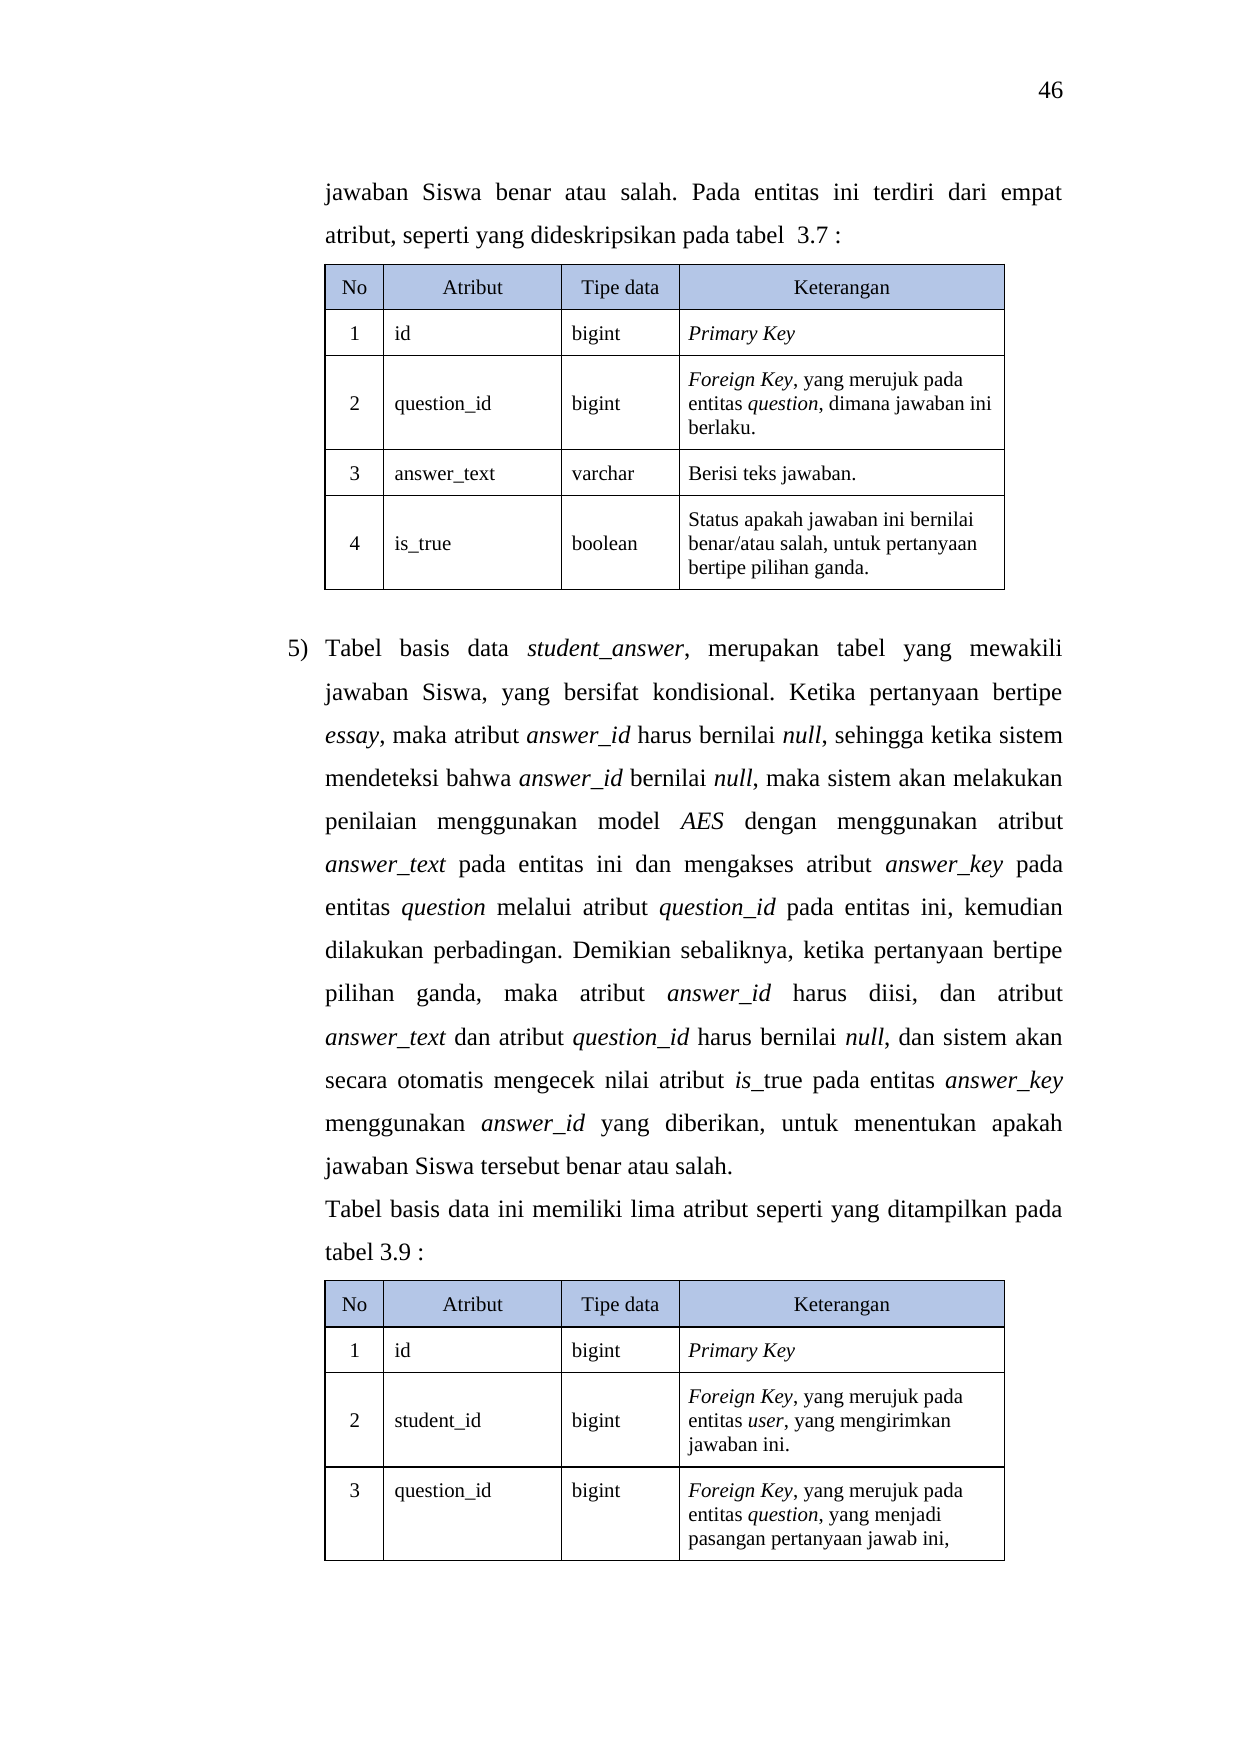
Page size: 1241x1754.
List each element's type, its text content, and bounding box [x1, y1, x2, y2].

table_cell bigint [562, 1373, 679, 1466]
table_cell 2 [326, 1373, 383, 1466]
table_cell id [384, 310, 561, 355]
table_header Atribut [384, 1281, 561, 1326]
table_header Keterangan [680, 265, 1004, 309]
table_cell 4 [326, 496, 383, 589]
table_header Keterangan [680, 1281, 1004, 1326]
table_header Tipe data [562, 265, 679, 309]
table_header No [326, 1281, 383, 1326]
table_cell Foreign Key, yang merujuk pada entitas question, dimana jawaban ini berlaku. [680, 356, 1004, 449]
table_cell 3 [326, 450, 383, 495]
table_cell answer_text [384, 450, 561, 495]
list Tabel basis data ini memiliki lima atribut seperti yang ditampilkan pada tabel 3.9 : [325, 1194, 1063, 1266]
table_header Atribut [384, 265, 561, 309]
table_cell boolean [562, 496, 679, 589]
table_cell Status apakah jawaban ini bernilai benar/atau salah, untuk pertanyaan bertipe pilihan ganda. [680, 496, 1004, 589]
table_cell Primary Key [680, 310, 1004, 355]
table_cell student_id [384, 1373, 561, 1466]
table_cell 2 [326, 356, 383, 449]
table_cell question_id [384, 1468, 561, 1560]
table_cell bigint [562, 356, 679, 449]
table_cell is_true [384, 496, 561, 589]
table_cell bigint [562, 1328, 679, 1372]
table_cell bigint [562, 310, 679, 355]
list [287, 177, 1063, 249]
table_cell varchar [562, 450, 679, 495]
table_cell Primary Key [680, 1328, 1004, 1372]
table_cell 1 [326, 1328, 383, 1372]
table_cell Foreign Key, yang merujuk pada entitas user, yang mengirimkan jawaban ini. [680, 1373, 1004, 1466]
table_header Tipe data [562, 1281, 679, 1326]
table_cell bigint [562, 1468, 679, 1560]
table_header No [326, 265, 383, 309]
table_cell id [384, 1328, 561, 1372]
table_cell 3 [326, 1468, 383, 1560]
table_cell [680, 1468, 1004, 1560]
list Tabel basis data student_answer, merupakan tabel yang mewakili jawaban Siswa, yang bersifat kondisional. Ketika pertanyaan bertipe essay, maka atribut answer_id harus bernilai null, sehingga ketika sistem mendeteksi bahwa answer_id bernilai null, maka sistem akan melakukan penilaian menggunakan model AES dengan menggunakan atribut answer_text pada entitas ini dan mengakses atribut answer_key pada entitas question melalui atribut question_id pada entitas ini, kemudian dilakukan perbadingan. Demikian sebaliknya, ketika pertanyaan bertipe pilihan ganda, maka atribut answer_id harus diisi, dan atribut answer_text dan atribut question_id harus bernilai null, dan sistem akan secara otomatis mengecek nilai atribut is_true pada entitas answer_key menggunakan answer_id yang diberikan, untuk menentukan apakah jawaban Siswa tersebut benar atau salah. [287, 633, 1063, 1180]
table_cell Berisi teks jawaban. [680, 450, 1004, 495]
table_cell question_id [384, 356, 561, 449]
table_cell 1 [326, 310, 383, 355]
